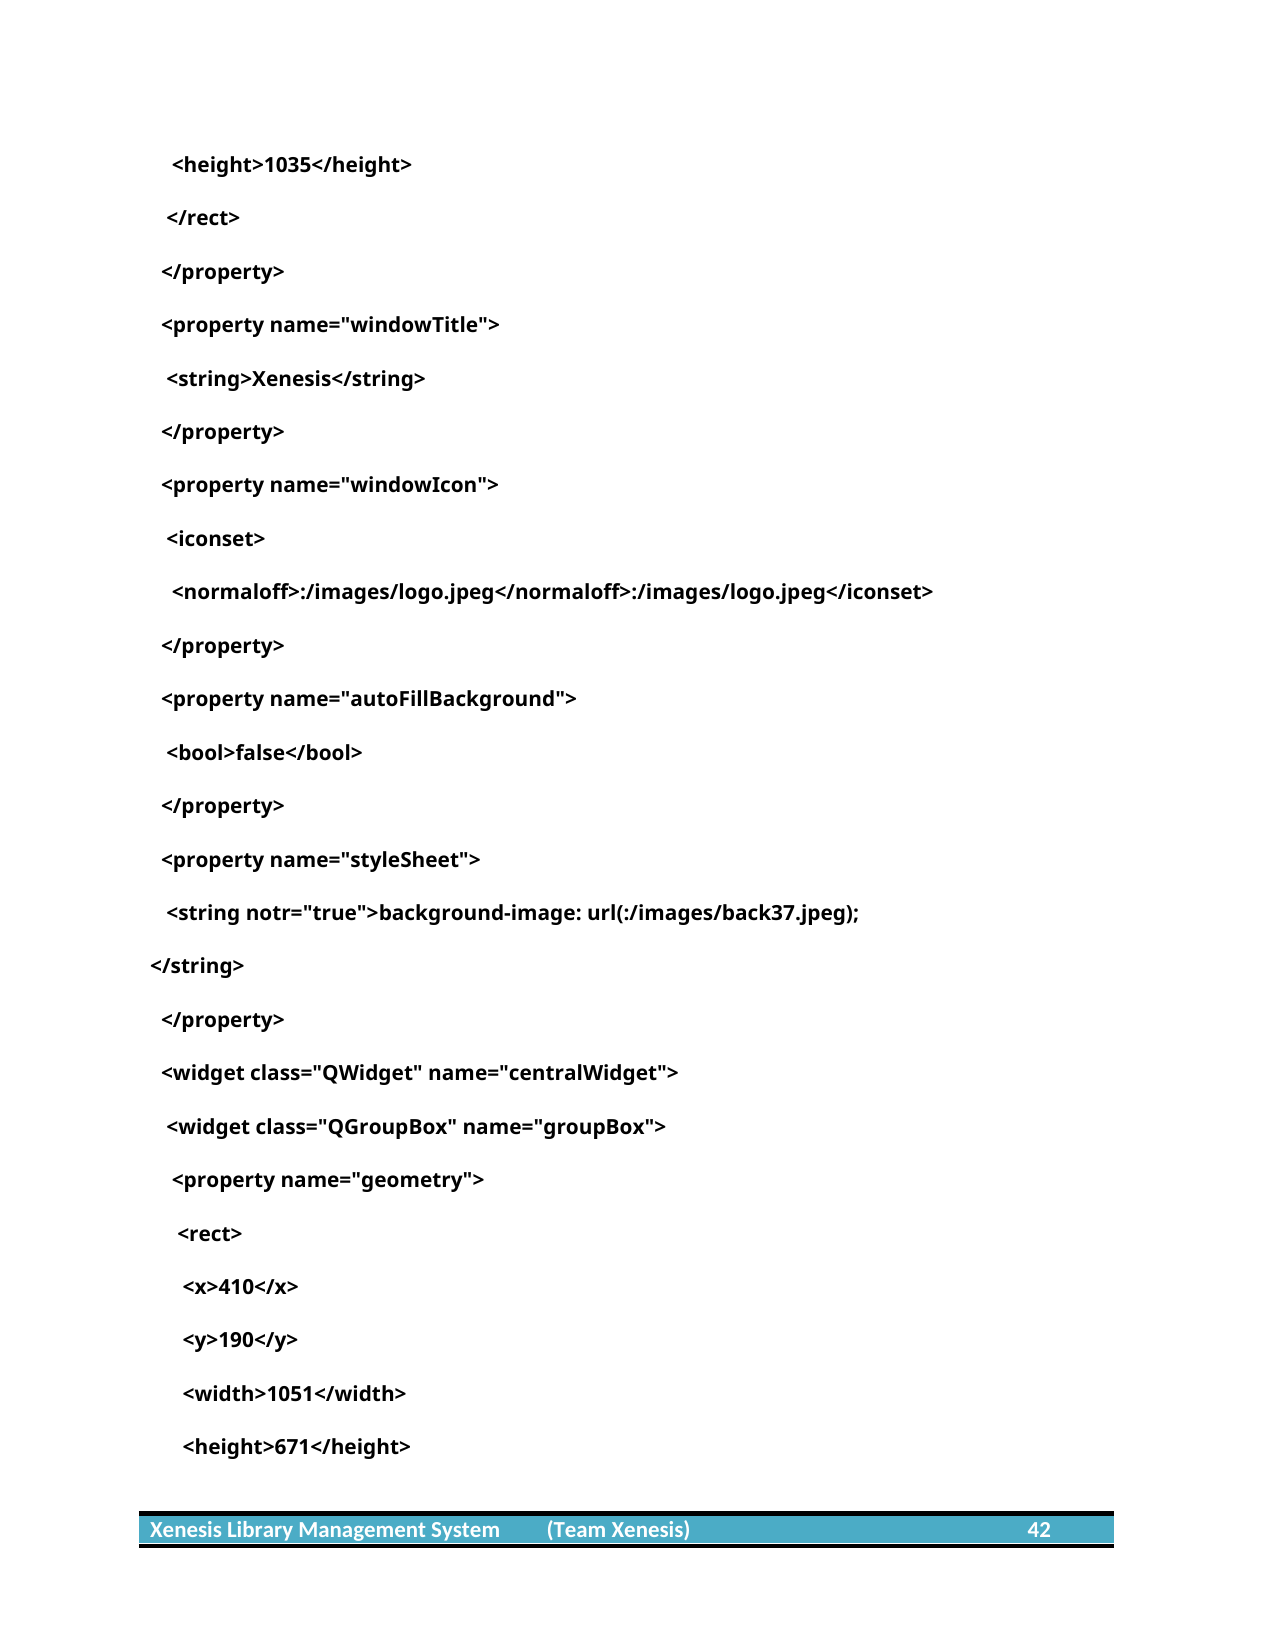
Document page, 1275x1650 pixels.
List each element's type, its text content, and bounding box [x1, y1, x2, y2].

text <widget class="QGroupBox" name="groupBox"> [150, 1112, 1125, 1140]
text </property> [150, 417, 1125, 446]
text <height>671</height> [150, 1432, 1125, 1461]
text </string> [150, 952, 1125, 980]
text <iconset> [150, 524, 1125, 552]
text </rect> [150, 203, 1125, 232]
text <x>410</x> [150, 1272, 1125, 1301]
text <width>1051</width> [150, 1379, 1125, 1407]
text <property name="windowIcon"> [150, 471, 1125, 499]
text <rect> [150, 1219, 1125, 1247]
text <property name="geometry"> [150, 1165, 1125, 1194]
text <string>Xenesis</string> [150, 364, 1125, 392]
text <property name="autoFillBackground"> [150, 684, 1125, 713]
text <property name="styleSheet"> [150, 845, 1125, 873]
text <normaloff>:/images/logo.jpeg</normaloff>:/images/logo.jpeg</iconset> [150, 577, 1125, 606]
text <property name="windowTitle"> [150, 310, 1125, 339]
text </property> [150, 631, 1125, 659]
text </property> [150, 791, 1125, 820]
text </property> [150, 257, 1125, 285]
text </property> [150, 1005, 1125, 1033]
text <string notr="true">background-image: url(:/images/back37.jpeg); [150, 898, 1125, 927]
text <widget class="QWidget" name="centralWidget"> [150, 1058, 1125, 1087]
text <y>190</y> [150, 1326, 1125, 1354]
text <height>1035</height> [150, 150, 1125, 178]
text <bool>false</bool> [150, 738, 1125, 766]
